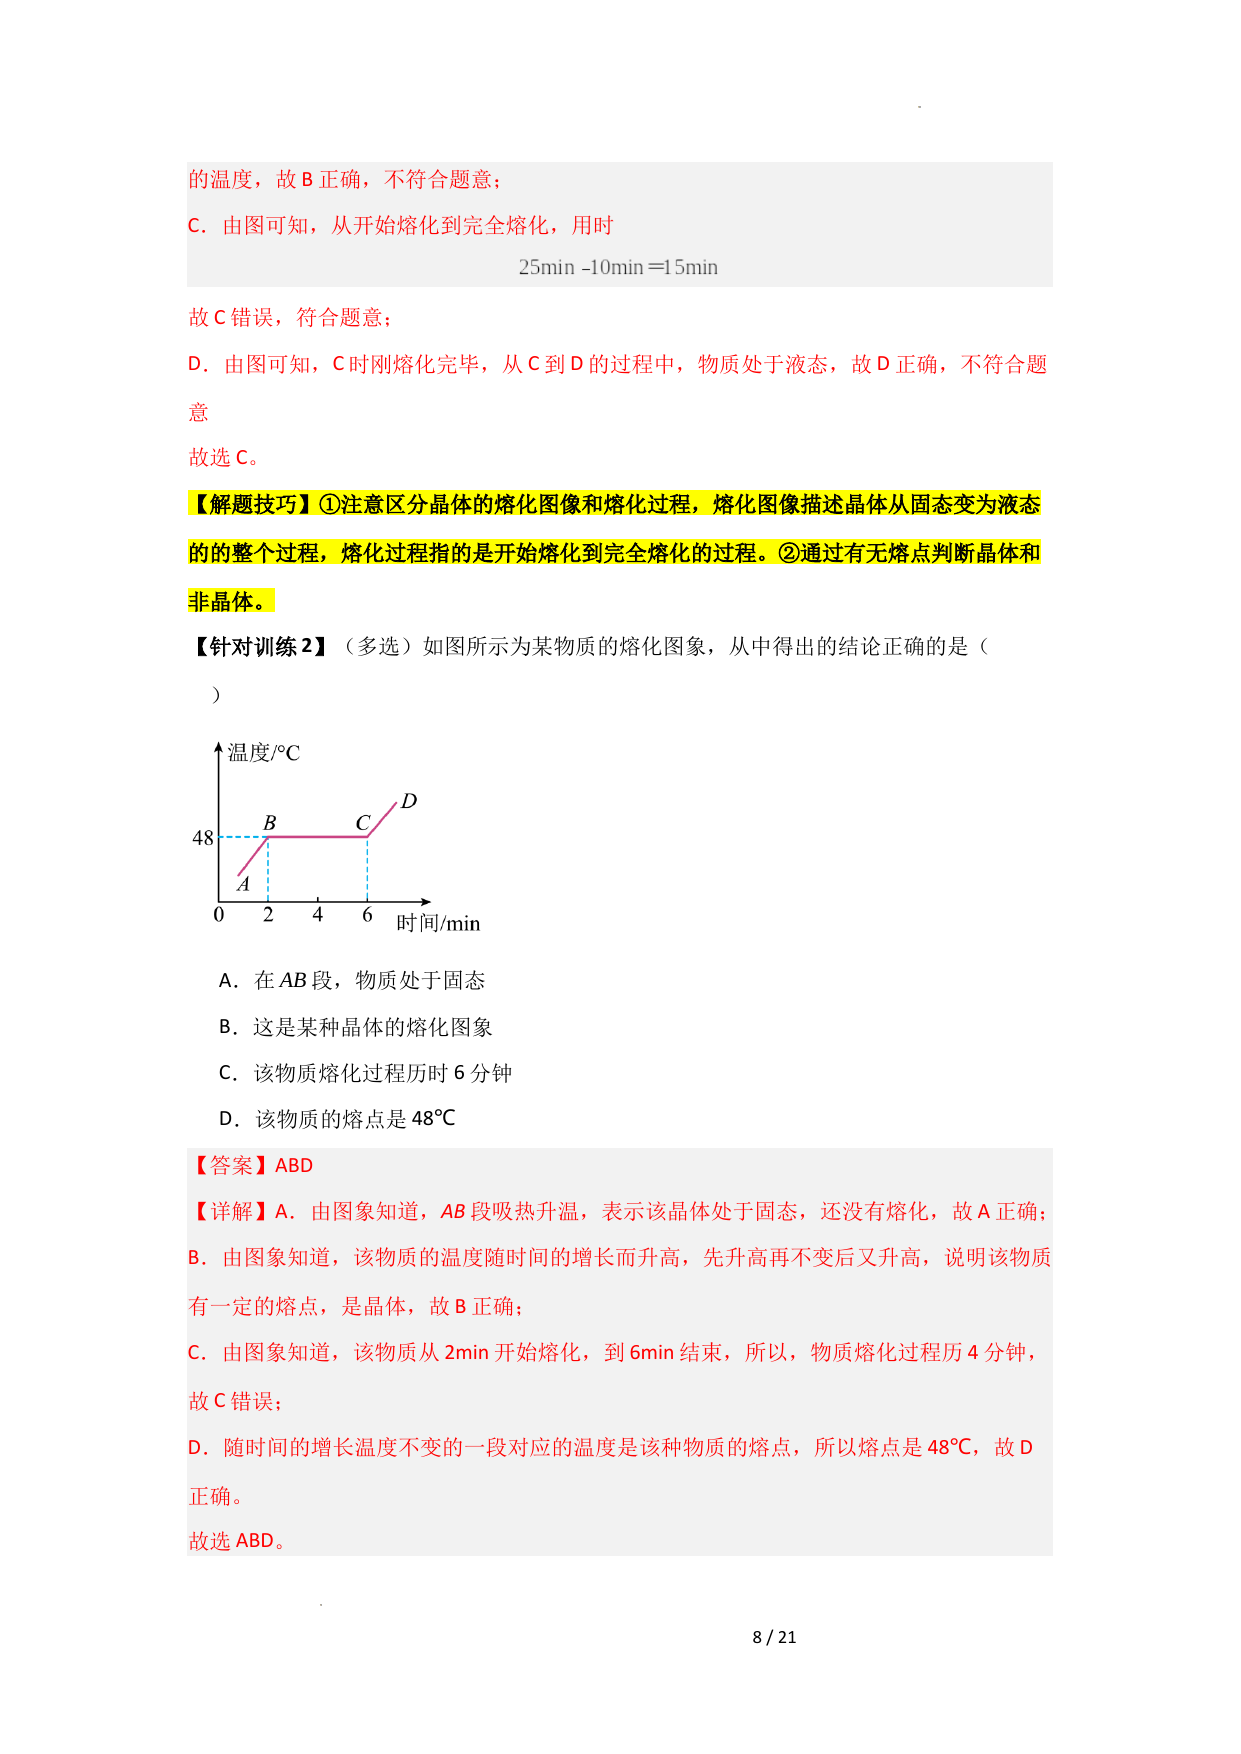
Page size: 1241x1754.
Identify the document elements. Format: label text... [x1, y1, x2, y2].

text C．由图可知，从开始熔化到完全熔化，用时 [187, 208, 1053, 241]
picture [187, 735, 486, 937]
text 故选C。 [187, 440, 1053, 472]
text 故选ABD。 [187, 1524, 1053, 1556]
text B．这是某种晶体的熔化图象 [219, 1009, 1053, 1042]
text 故C错误，符合题意； [187, 300, 1053, 333]
text B．由图象知道，该物质的温度随时间的增长而升高，先升高再不变后又升高，说明该物质有一定的熔点，是晶体，故B正确； [187, 1240, 1053, 1321]
text 【解题技巧】①注意区分晶体的熔化图像和熔化过程，熔化图像描述晶体从固态变为液态的的整个过程，熔化过程指的是开始熔化到完全熔化的过程。②通过有无熔点判断晶体和非晶体。 [187, 486, 1053, 616]
text D．随时间的增长温度不变的一段对应的温度是该种物质的熔点，所以熔点是48℃，故D正确。 [187, 1430, 1053, 1511]
text C．由图象知道，该物质从2min开始熔化，到6min结束，所以，物质熔化过程历4分钟，故C错误； [187, 1335, 1053, 1416]
text D．由图可知，C时刚熔化完毕，从C到D的过程中，物质处于液态，故D正确，不符合题意 [187, 346, 1053, 427]
text 【针对训练2】（多选）如图所示为某物质的熔化图象，从中得出的结论正确的是（ ） [187, 629, 1053, 710]
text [187, 162, 1053, 194]
text D．该物质的熔点是48℃ [219, 1102, 1053, 1134]
text C．该物质熔化过程历时6分钟 [219, 1056, 1053, 1088]
text 【答案】ABD [187, 1148, 1053, 1180]
text 【详解】A．由图象知道，AB段吸热升温，表示该晶体处于固态，还没有熔化，故A正确； [187, 1194, 1053, 1226]
text A．在AB段，物质处于固态 [219, 963, 1053, 996]
